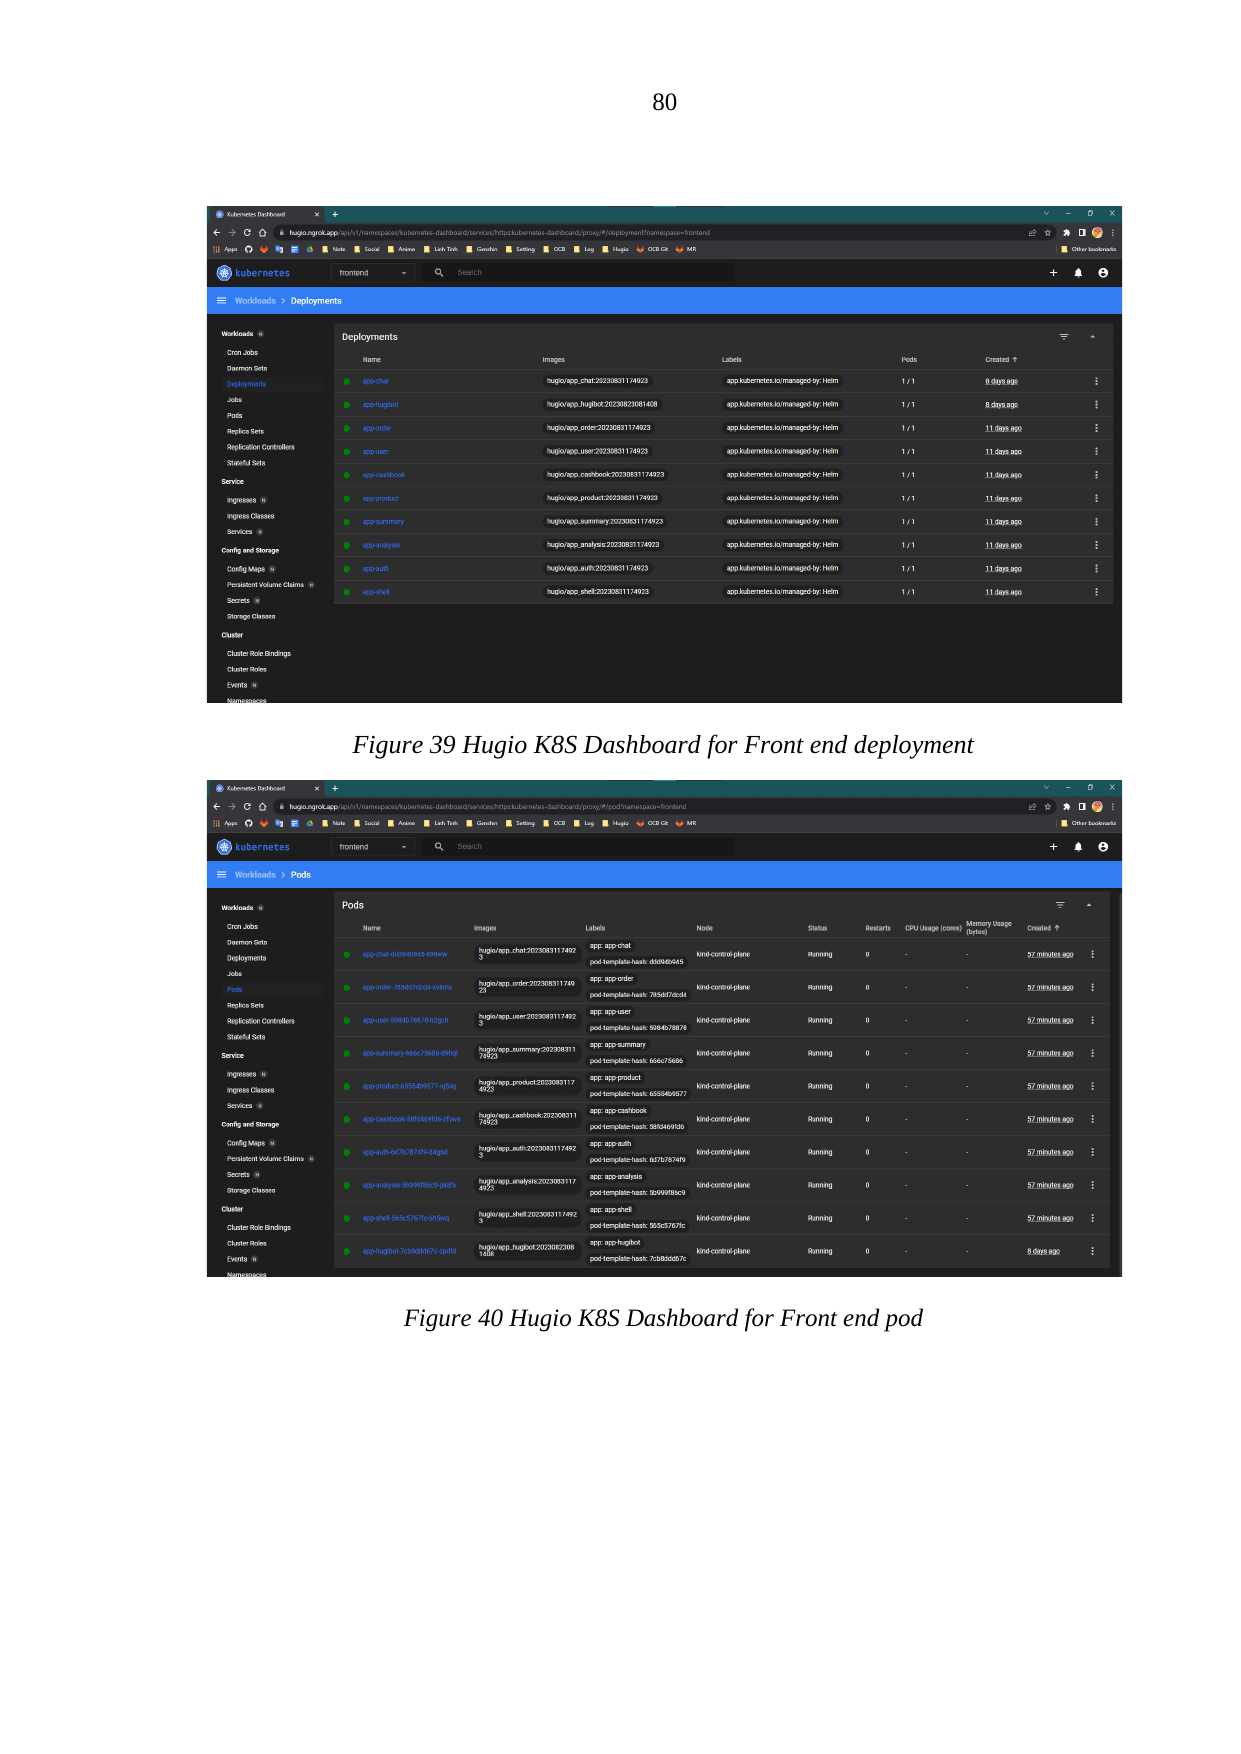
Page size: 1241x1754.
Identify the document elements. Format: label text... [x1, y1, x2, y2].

picture [206, 206, 1123, 703]
text Figure 39 Hugio K8S Dashboard for Front end deployment [207, 729, 1122, 759]
text Figure 40 Hugio K8S Dashboard for Front end pod [207, 1303, 1122, 1332]
picture [206, 780, 1123, 1277]
